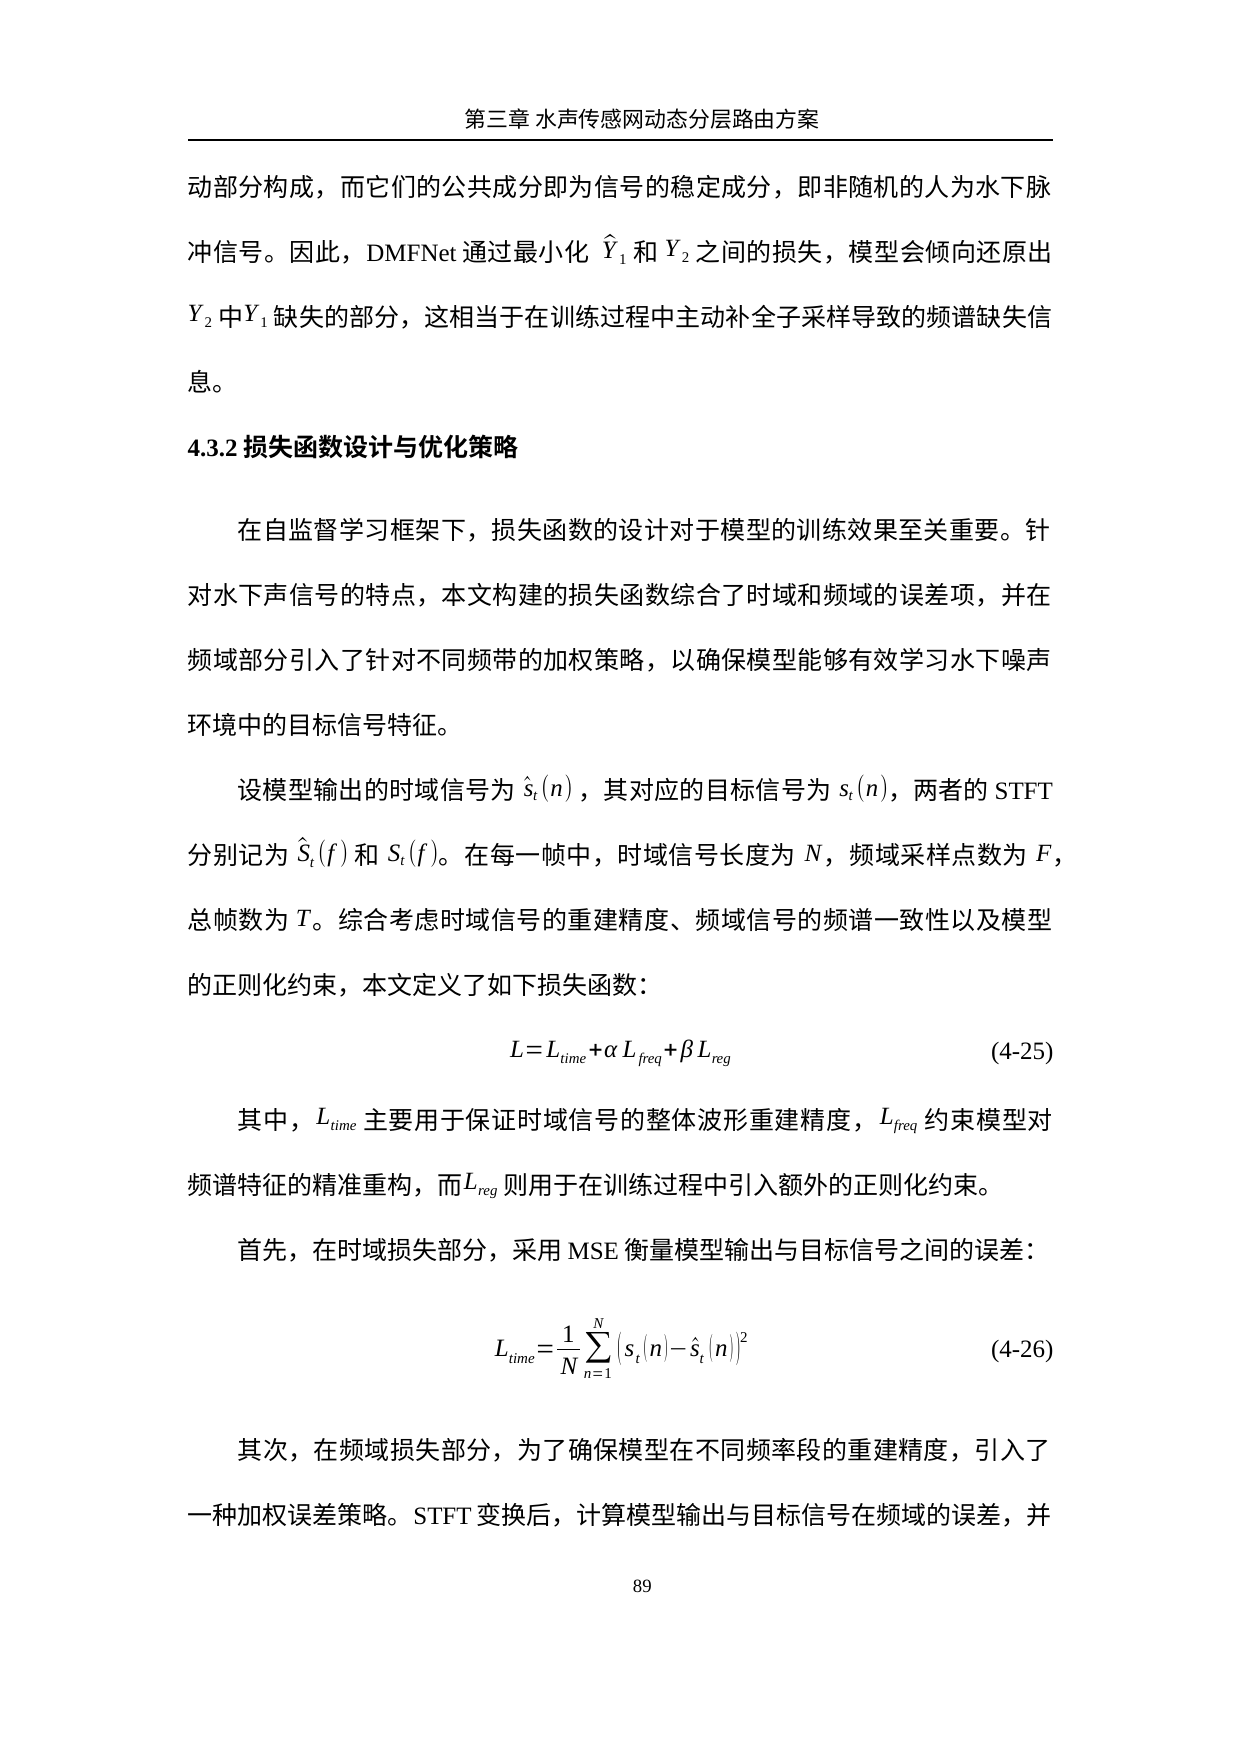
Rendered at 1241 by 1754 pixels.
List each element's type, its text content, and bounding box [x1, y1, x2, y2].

text 在自监督学习框架下，损失函数的设计对于模型的训练效果至关重要。针对水下声信号的特点，本文构建的损失函数综合了时域和频域的误差项，并在频域部分引入了针对不同频带的加权策略，以确保模型能够有效学习水下噪声环境中的目标信号特征。 [187, 496, 1053, 756]
text (4-25) [187, 1035, 1053, 1067]
text 设模型输出的时域信号为 ，其对应的目标信号为 ，两者的STFT分别记为 和 。在每一帧中，时域信号长度为 ，频域采样点数为 ，总帧数为 。综合考虑时域信号的重建精度、频域信号的频谱一致性以及模型的正则化约束，本文定义了如下损失函数： [187, 756, 1053, 1016]
text 4.3.2 损失函数设计与优化策略 [187, 413, 1053, 478]
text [187, 1416, 1053, 1546]
text 首先，在时域损失部分，采用MSE衡量模型输出与目标信号之间的误差： [187, 1216, 1053, 1281]
text 其中， 主要用于保证时域信号的整体波形重建精度， 约束模型对频谱特征的精准重构，而 则用于在训练过程中引入额外的正则化约束。 [187, 1086, 1053, 1216]
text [187, 153, 1053, 413]
text (4-26) [187, 1300, 1053, 1397]
